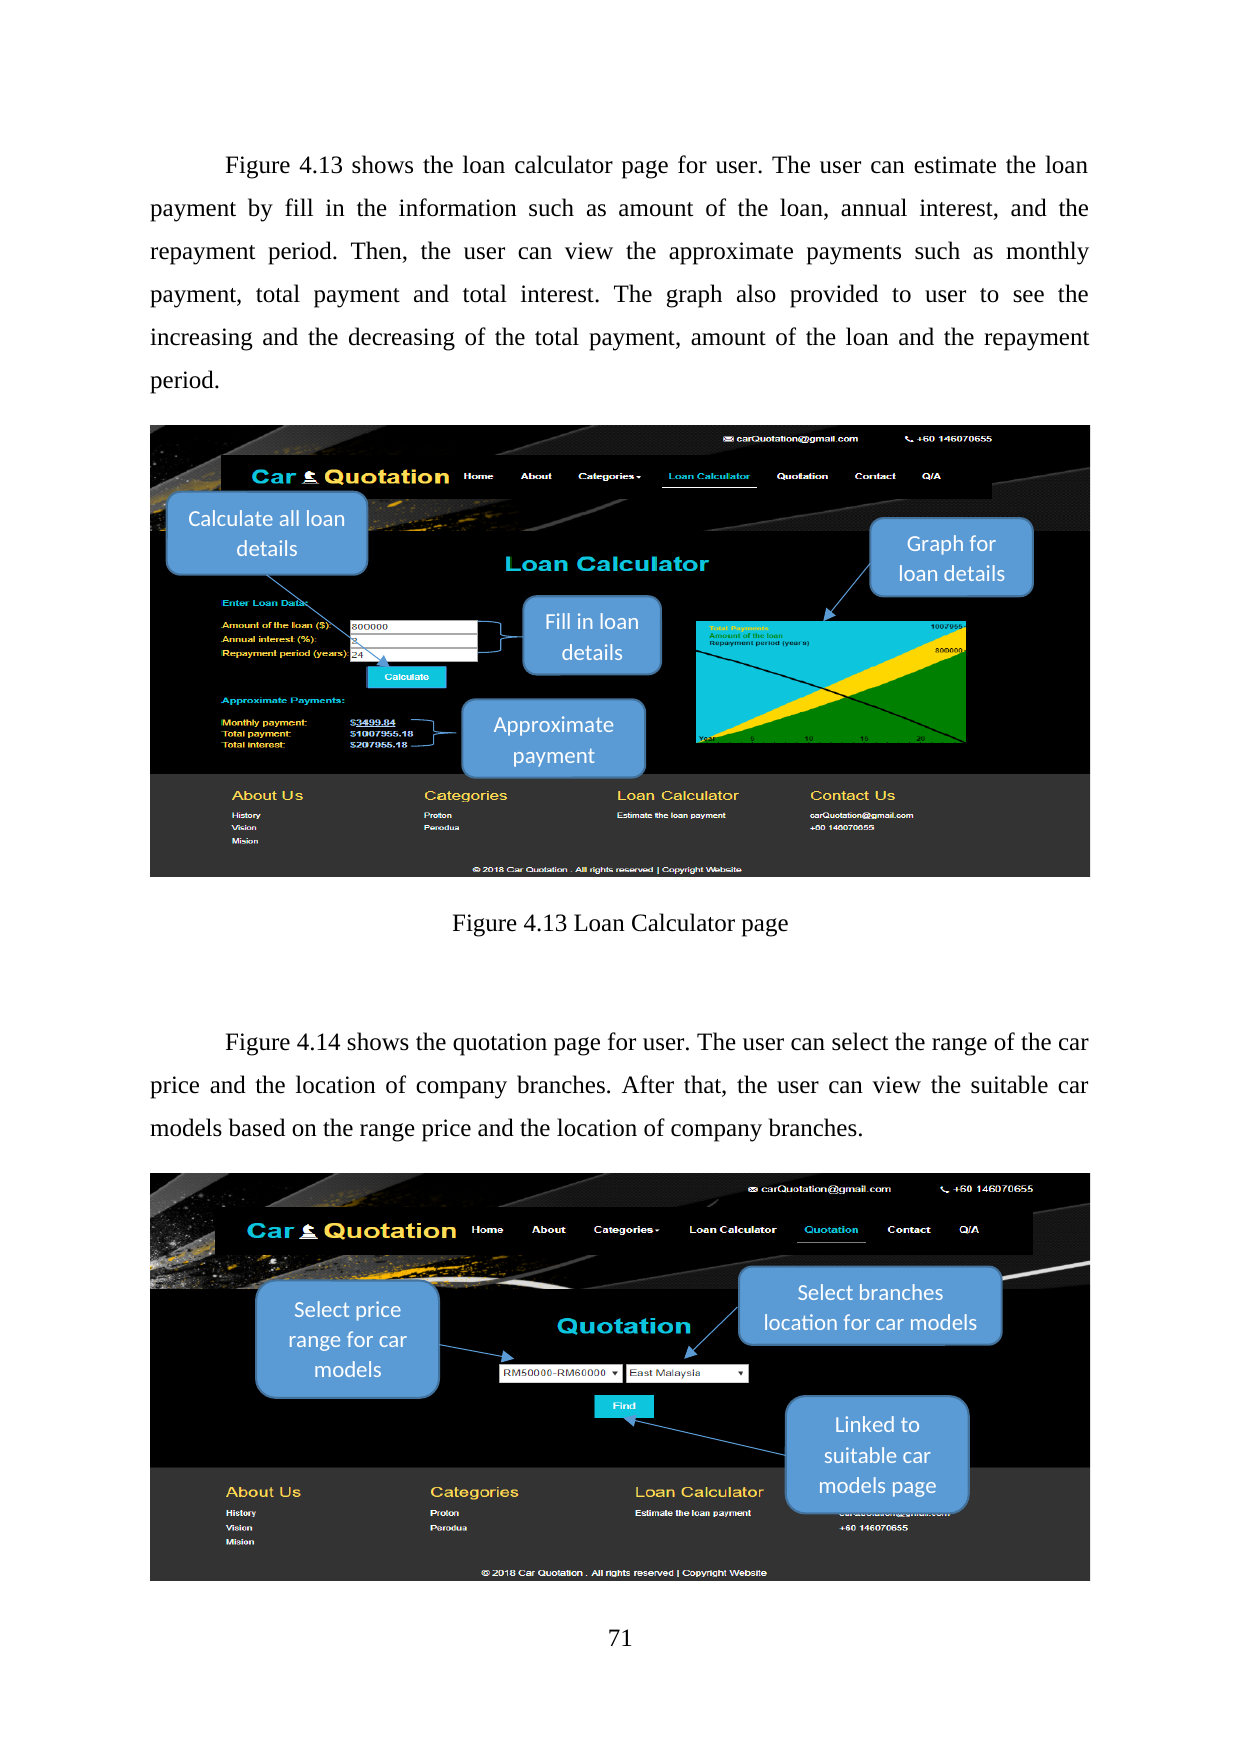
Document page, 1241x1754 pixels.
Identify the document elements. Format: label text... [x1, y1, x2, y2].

picture [150, 425, 1091, 877]
picture [150, 1173, 1091, 1581]
text Figure 4.13 shows the loan calculator page for user. The user can estimate the loan payment by fill in the information such as amount of the loan, annual interest, and the repayment period. Then, the user can view the approximate payments such as monthly payment, total payment and total interest. The graph also provided to user to see the increasing and the decreasing of the total payment, amount of the loan and the repayment period. [150, 150, 1090, 394]
text Figure 4.14 shows the quotation page for user. The user can select the range of the car price and the location of company branches. After that, the user can view the suitable car models based on the range price and the location of company branches. [150, 1027, 1090, 1142]
text Figure 4.13 Loan Calculator page [150, 908, 1090, 936]
